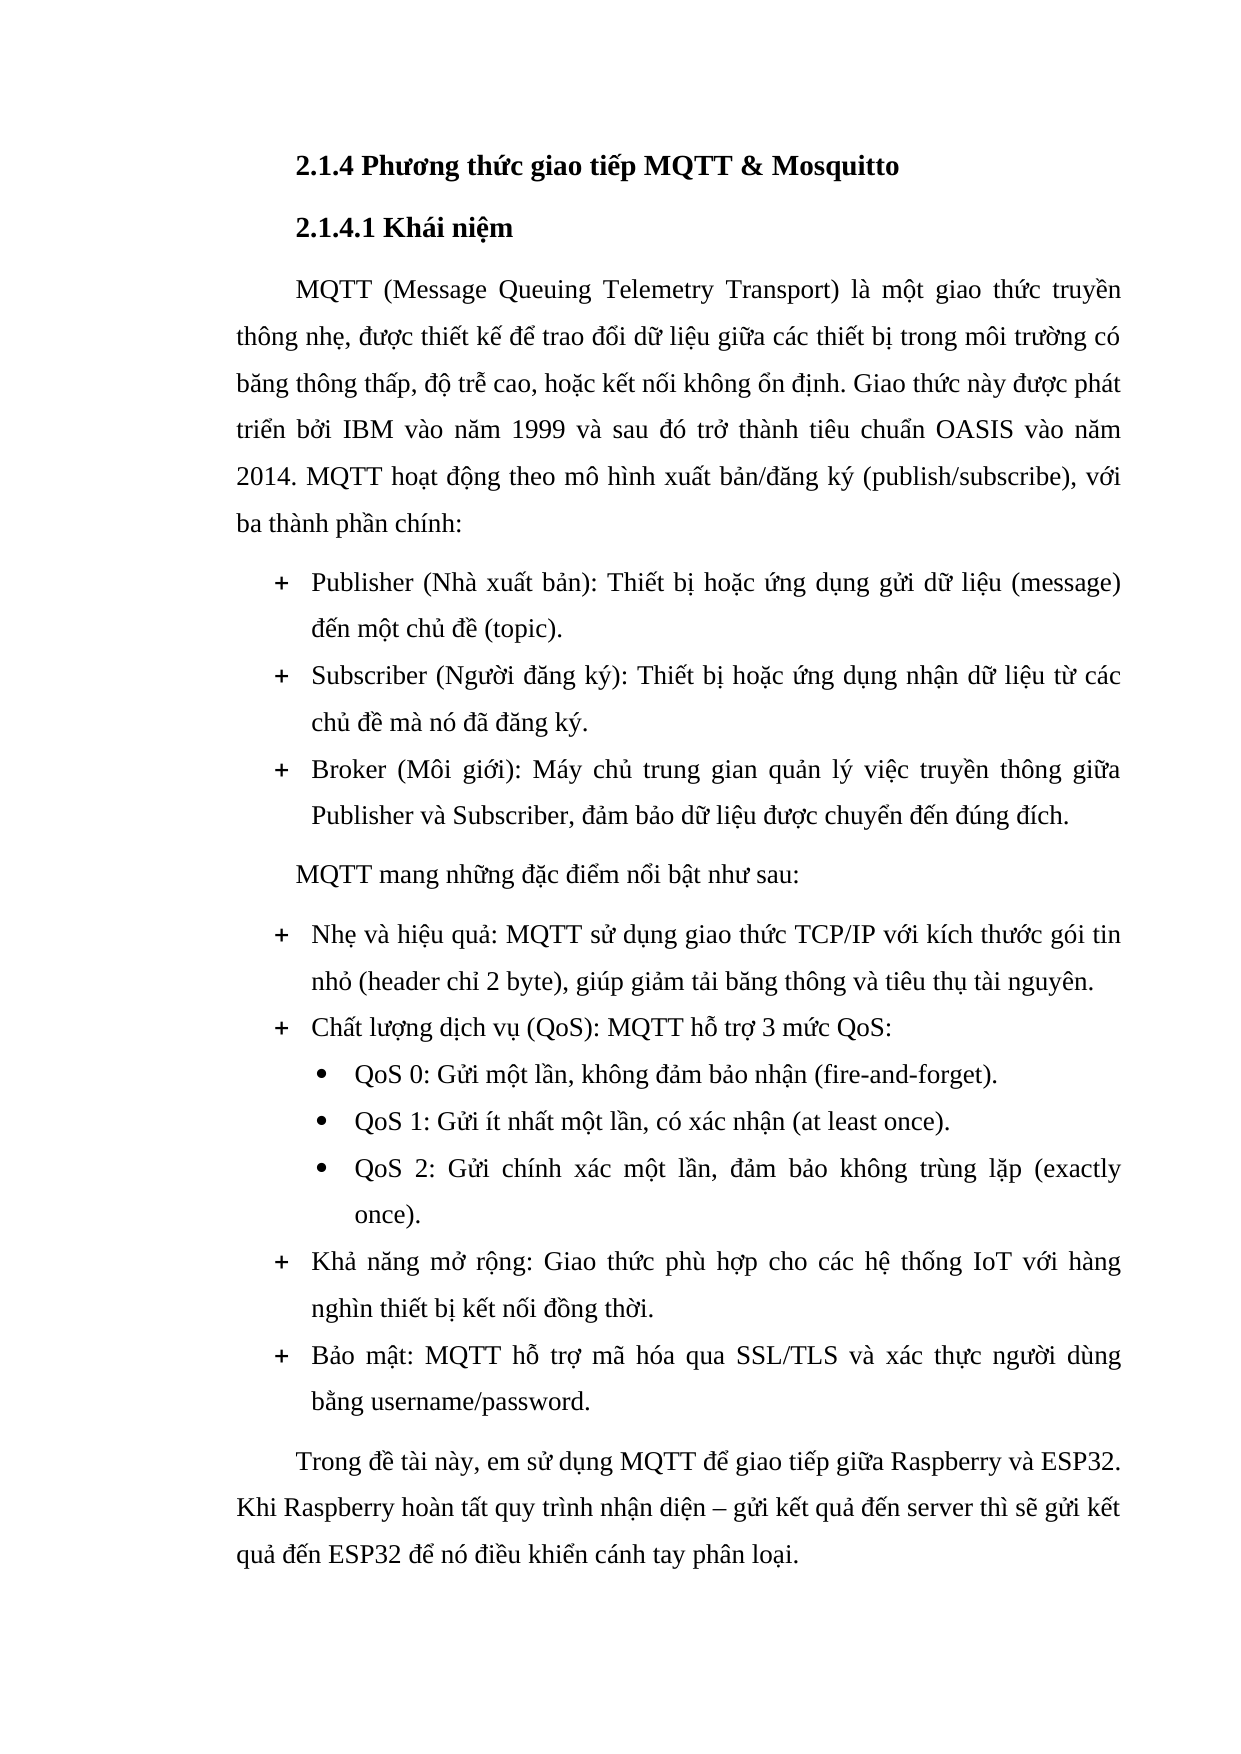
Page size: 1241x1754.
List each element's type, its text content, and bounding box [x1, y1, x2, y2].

list Nhẹ và hiệu quả: MQTT sử dụng giao thức TCP/IP với kích thước gói tin nhỏ (header chỉ 2 byte), giúp giảm tải băng thông và tiêu thụ tài nguyên. [274, 918, 1122, 996]
list QoS 2: Gửi chính xác một lần, đảm bảo không trùng lặp (exactly once). [317, 1152, 1122, 1230]
list Broker (Môi giới): Máy chủ trung gian quản lý việc truyền thông giữa Publisher và Subscriber, đảm bảo dữ liệu được chuyển đến đúng đích. [274, 753, 1122, 831]
list QoS 0: Gửi một lần, không đảm bảo nhận (fire-and-forget). [317, 1058, 1122, 1089]
list Bảo mật: MQTT hỗ trợ mã hóa qua SSL/TLS và xác thực người dùng bằng username/password. [274, 1339, 1122, 1417]
text MQTT mang những đặc điểm nổi bật như sau: [236, 859, 1122, 890]
subtitle 2.1.4 Phương thức giao tiếp MQTT & Mosquitto [295, 148, 1122, 181]
text Trong đề tài này, em sử dụng MQTT để giao tiếp giữa Raspberry và ESP32. Khi Raspberry hoàn tất quy trình nhận diện – gửi kết quả đến server thì sẽ gửi kết quả đến ESP32 để nó điều khiển cánh tay phân loại. [236, 1445, 1122, 1569]
list QoS 1: Gửi ít nhất một lần, có xác nhận (at least once). [317, 1105, 1122, 1136]
list Publisher (Nhà xuất bản): Thiết bị hoặc ứng dụng gửi dữ liệu (message) đến một chủ đề (topic). [274, 566, 1122, 644]
list Khả năng mở rộng: Giao thức phù hợp cho các hệ thống IoT với hàng nghìn thiết bị kết nối đồng thời. [274, 1245, 1122, 1323]
list Subscriber (Người đăng ký): Thiết bị hoặc ứng dụng nhận dữ liệu từ các chủ đề mà nó đã đăng ký. [274, 659, 1122, 737]
text MQTT (Message Queuing Telemetry Transport) là một giao thức truyền thông nhẹ, được thiết kế để trao đổi dữ liệu giữa các thiết bị trong môi trường có băng thông thấp, độ trễ cao, hoặc kết nối không ổn định. Giao thức này được phát triển bởi IBM vào năm 1999 và sau đó trở thành tiêu chuẩn OASIS vào năm 2014. MQTT hoạt động theo mô hình xuất bản/đăng ký (publish/subscribe), với ba thành phần chính: [236, 273, 1122, 538]
list Chất lượng dịch vụ (QoS): MQTT hỗ trợ 3 mức QoS: [274, 1011, 1122, 1042]
text 2.1.4.1 Khái niệm [295, 211, 1122, 244]
